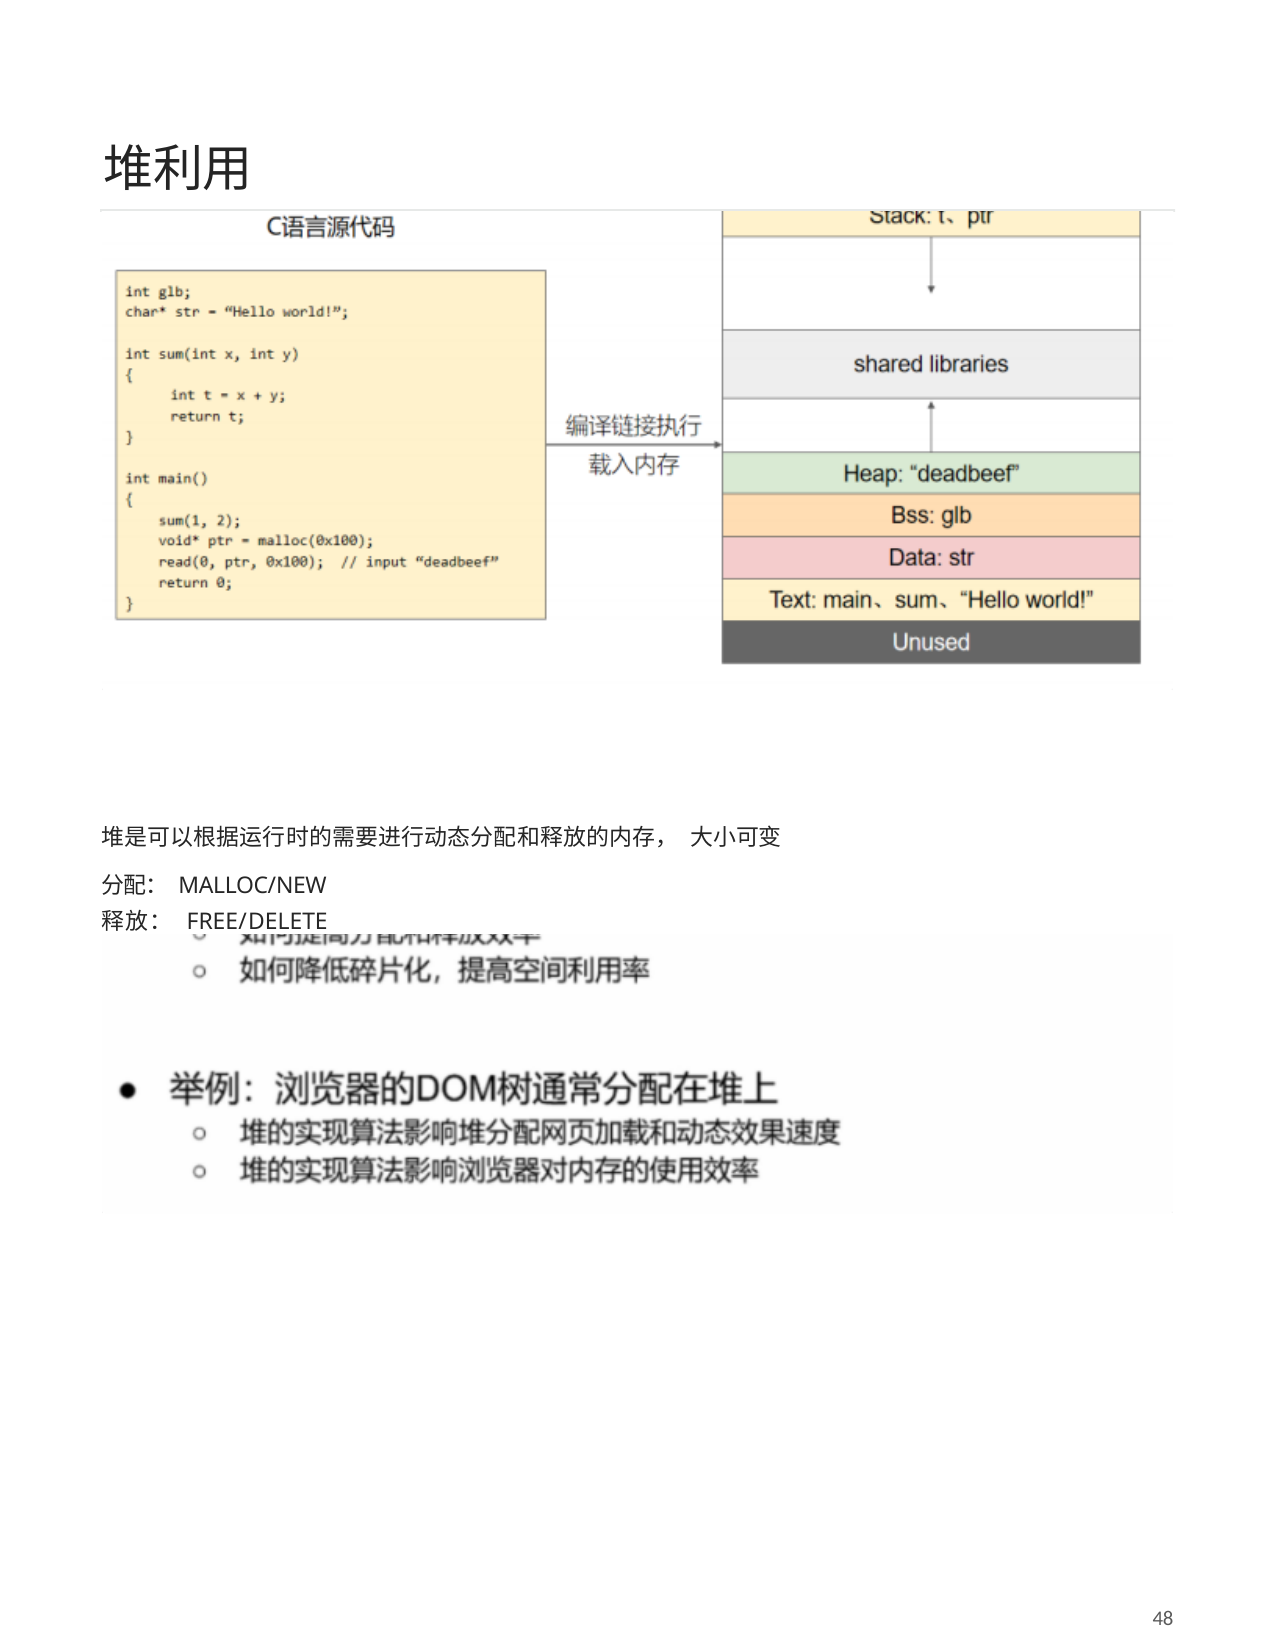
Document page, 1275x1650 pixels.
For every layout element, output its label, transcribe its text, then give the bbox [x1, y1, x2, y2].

text 释放： FREE/DELETE [101, 907, 1175, 935]
text 分配： MALLOC/NEW [101, 872, 1175, 899]
picture [101, 934, 1174, 1214]
picture [100, 209, 1175, 691]
text 堆是可以根据运行时的需要进行动态分配和释放的内存， 大小可变 [101, 832, 1175, 872]
